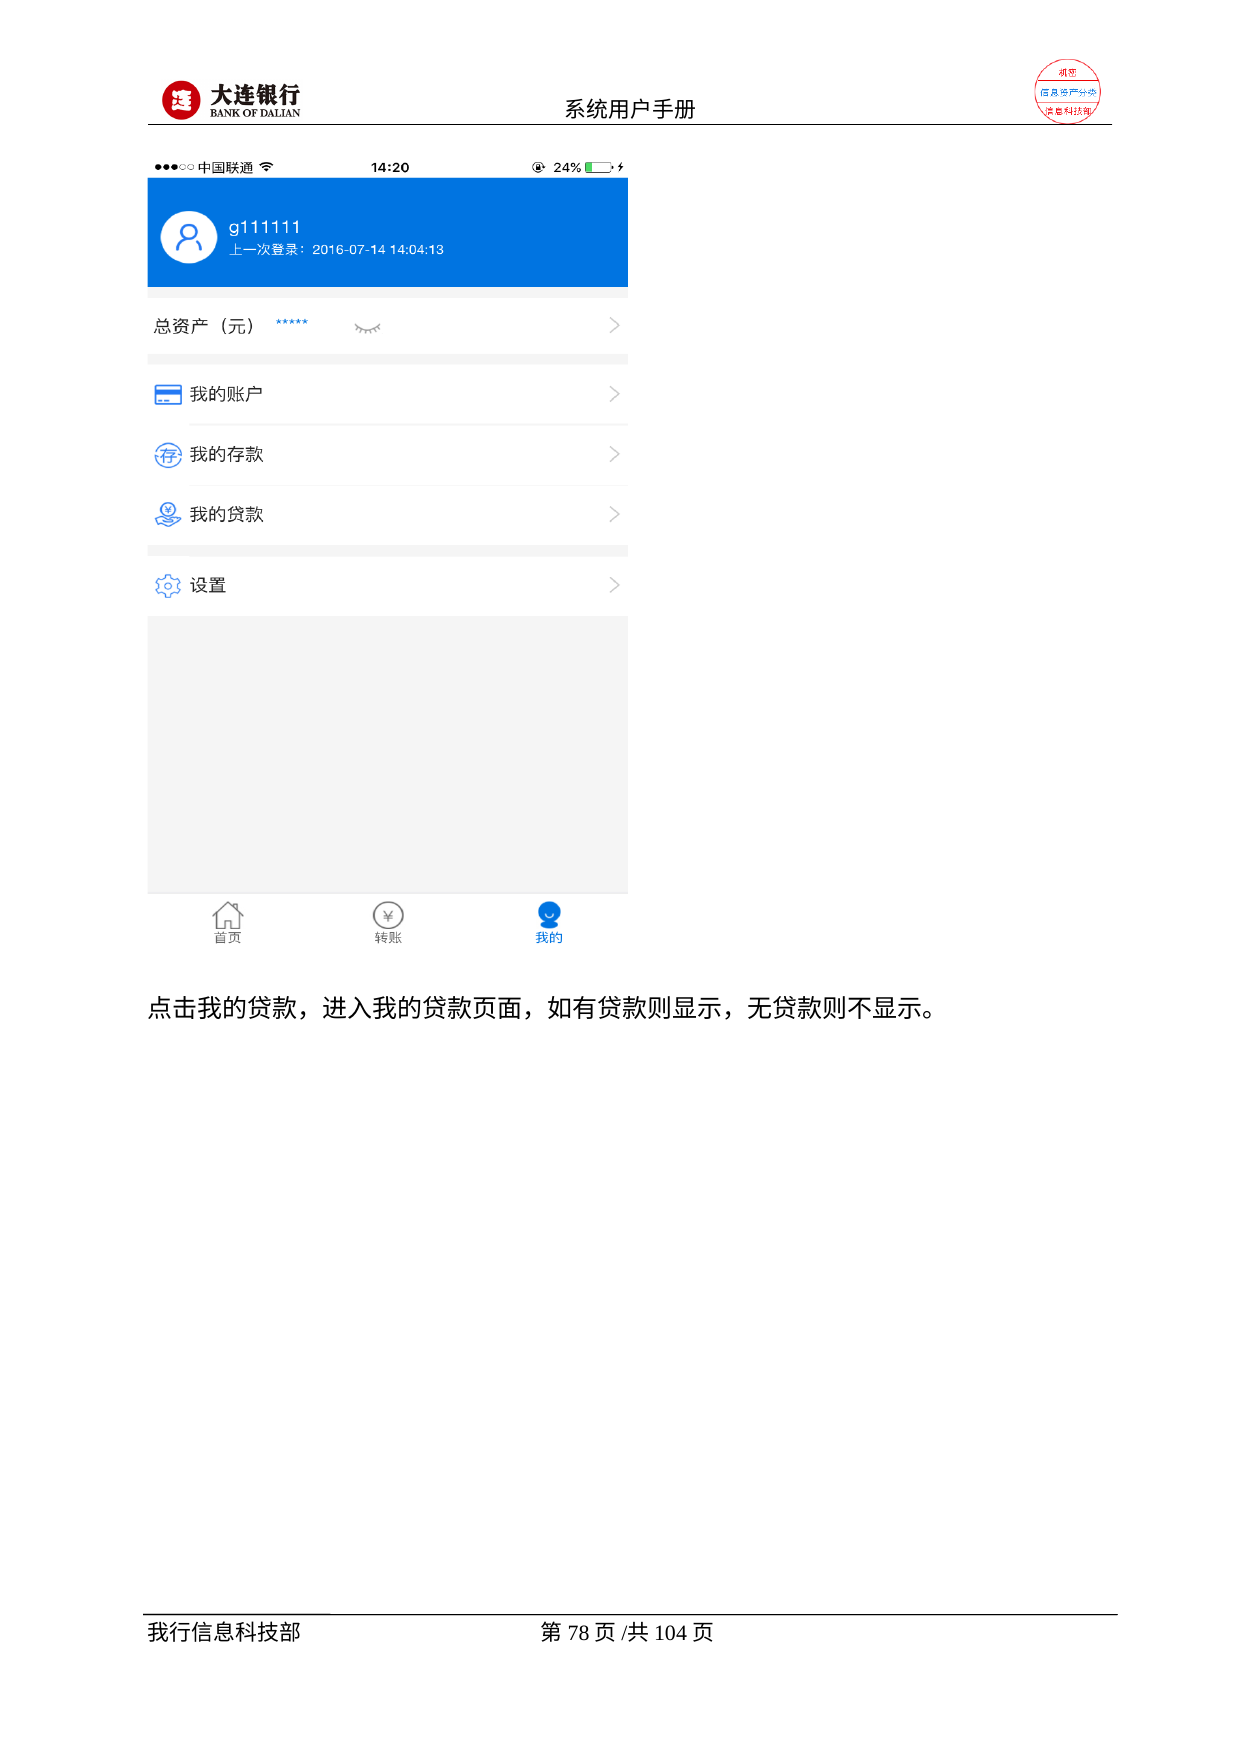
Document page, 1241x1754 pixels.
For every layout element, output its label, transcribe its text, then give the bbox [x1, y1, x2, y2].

picture [1026, 51, 1108, 124]
text 点击我的贷款，进入我的贷款页面，如有贷款则显示，无贷款则不显示。 [148, 973, 1112, 1041]
picture [1026, 125, 1108, 131]
picture [147, 156, 628, 946]
picture [161, 79, 304, 121]
